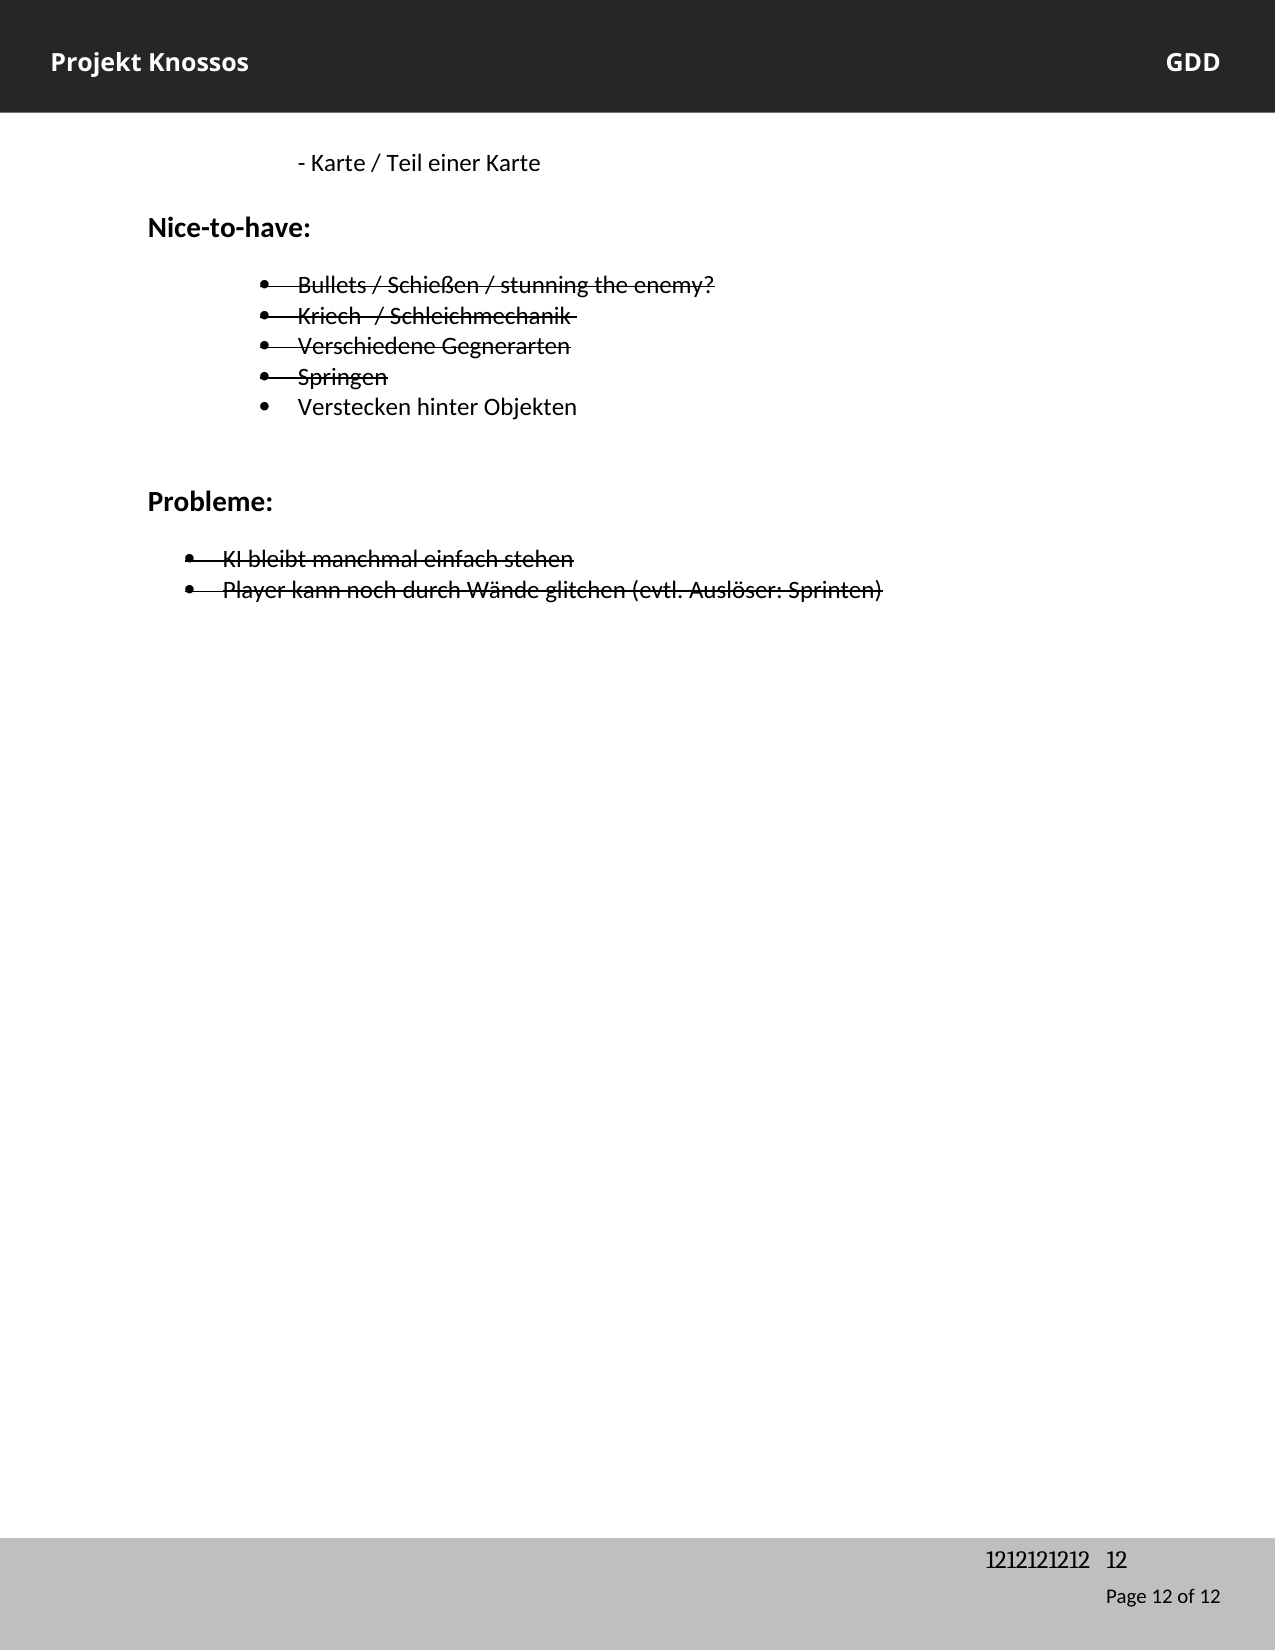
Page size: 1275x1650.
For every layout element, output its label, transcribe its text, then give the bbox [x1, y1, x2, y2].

list Player kann noch durch Wände glitchen (evtl. Auslöser: Sprinten) [185, 574, 1127, 604]
list Springen [260, 361, 1127, 391]
list KI bleibt manchmal einfach stehen [185, 543, 1127, 574]
text Nice-to-have: [148, 209, 1127, 244]
list Kriech- / Schleichmechanik [260, 300, 1127, 330]
list Bullets / Schießen / stunning the enemy? [260, 269, 1127, 300]
text Probleme: [148, 483, 1127, 518]
list Verstecken hinter Objekten [260, 391, 1127, 422]
list Verschiedene Gegnerarten [260, 330, 1127, 361]
text - Karte / Teil einer Karte [148, 148, 1127, 178]
